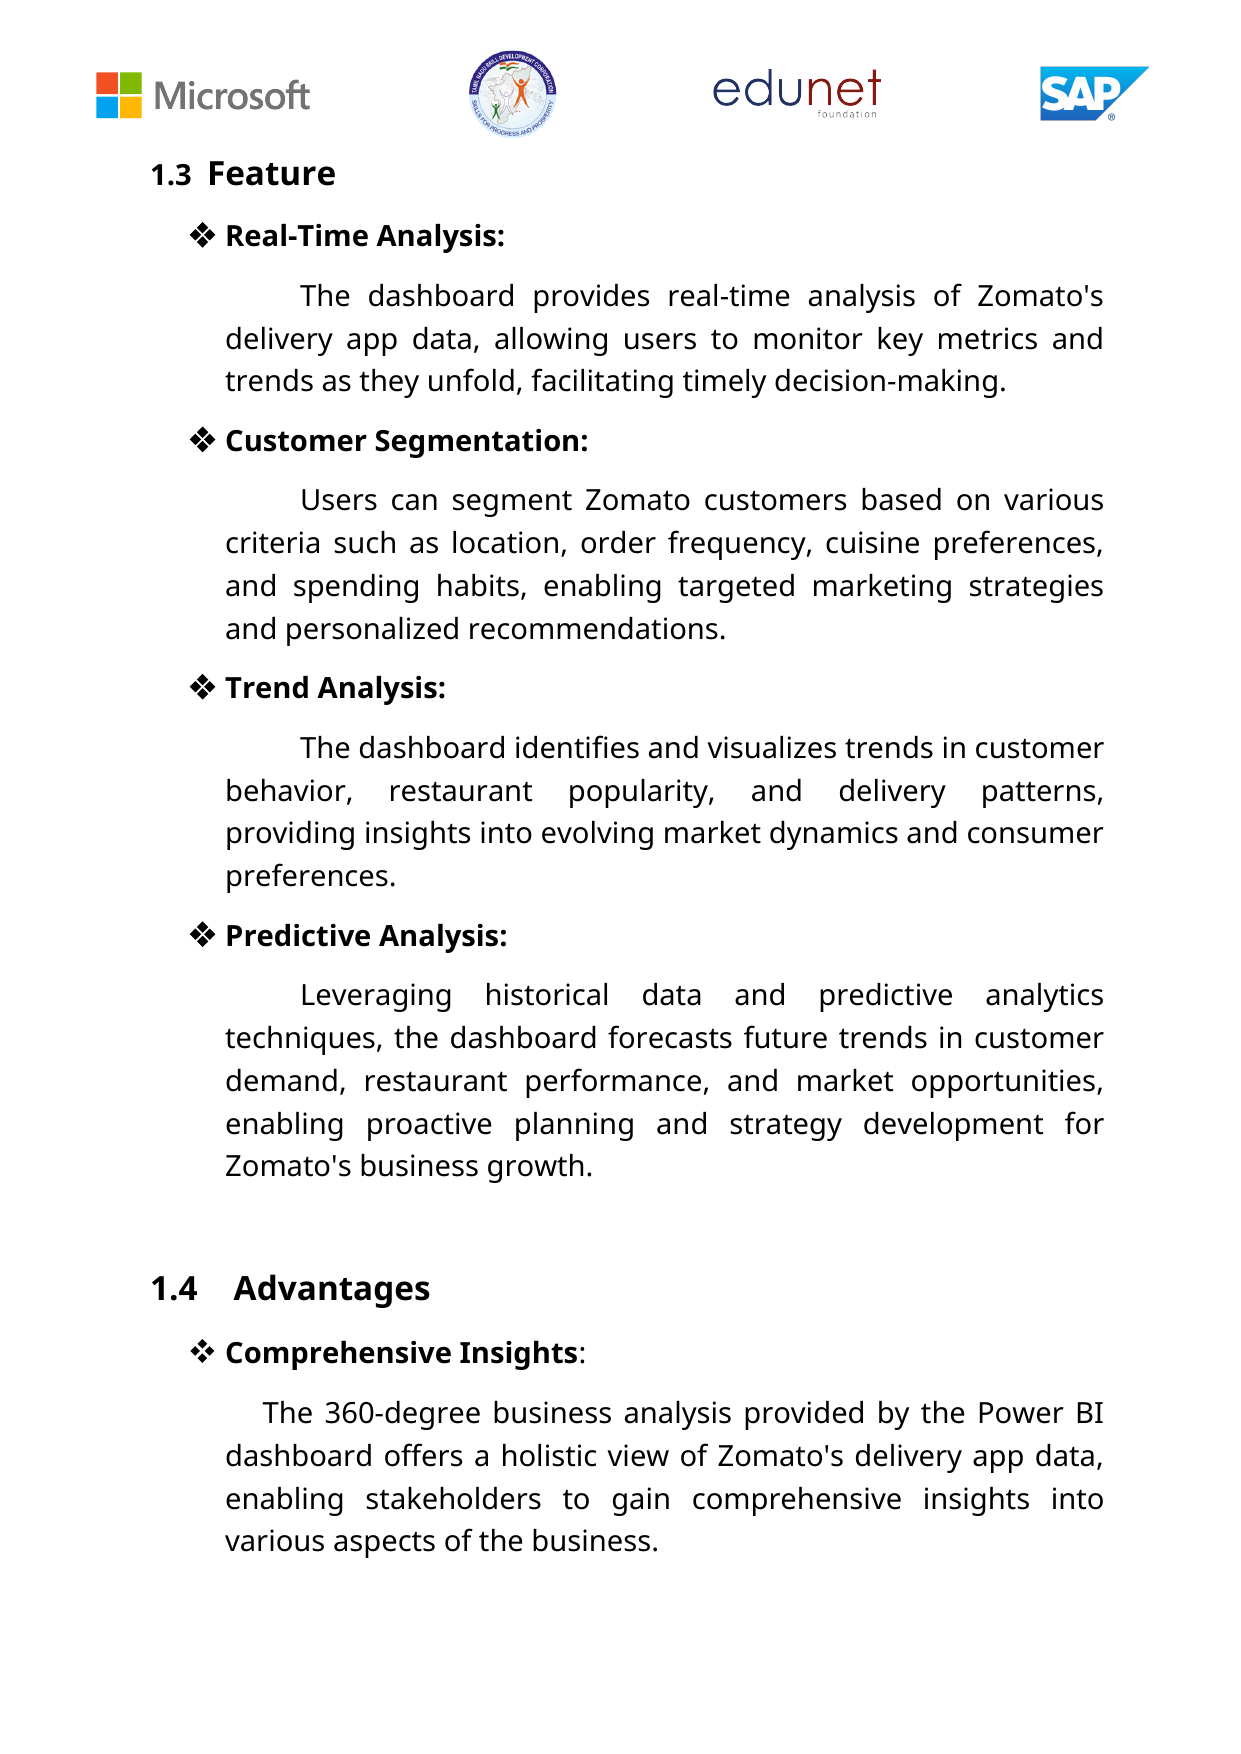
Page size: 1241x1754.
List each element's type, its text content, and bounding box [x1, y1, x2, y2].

list Customer Segmentation: [187, 420, 1105, 460]
picture [466, 47, 558, 139]
list Trend Analysis: [187, 668, 1105, 707]
text Users can segment Zomato customers based on various criteria such as location, order frequency, cuisine preferences, and spending habits, enabling targeted marketing strategies and personalized recommendations. [225, 480, 1105, 648]
text Leveraging historical data and predictive analytics techniques, the dashboard forecasts future trends in customer demand, restaurant performance, and market opportunities, enabling proactive planning and strategy development for Zomato's business growth. [225, 974, 1105, 1185]
text The dashboard identifies and visualizes trends in customer behavior, restaurant popularity, and delivery patterns, providing insights into evolving market dynamics and consumer preferences. [225, 727, 1105, 895]
list Predictive Analysis: [187, 915, 1105, 955]
text 1.3 Feature [150, 150, 1105, 195]
picture [706, 62, 889, 124]
picture [1039, 65, 1151, 122]
picture [91, 67, 316, 123]
text The 360-degree business analysis provided by the Power BI dashboard offers a holistic view of Zomato's delivery app data, enabling stakeholders to gain comprehensive insights into various aspects of the business. [225, 1392, 1105, 1560]
text The dashboard provides real-time analysis of Zomato's delivery app data, allowing users to monitor key metrics and trends as they unfold, facilitating timely decision-making. [225, 275, 1105, 400]
list Advantages [150, 1265, 1105, 1310]
list Comprehensive Insights: [187, 1333, 1105, 1372]
list Real-Time Analysis: [187, 216, 1105, 255]
